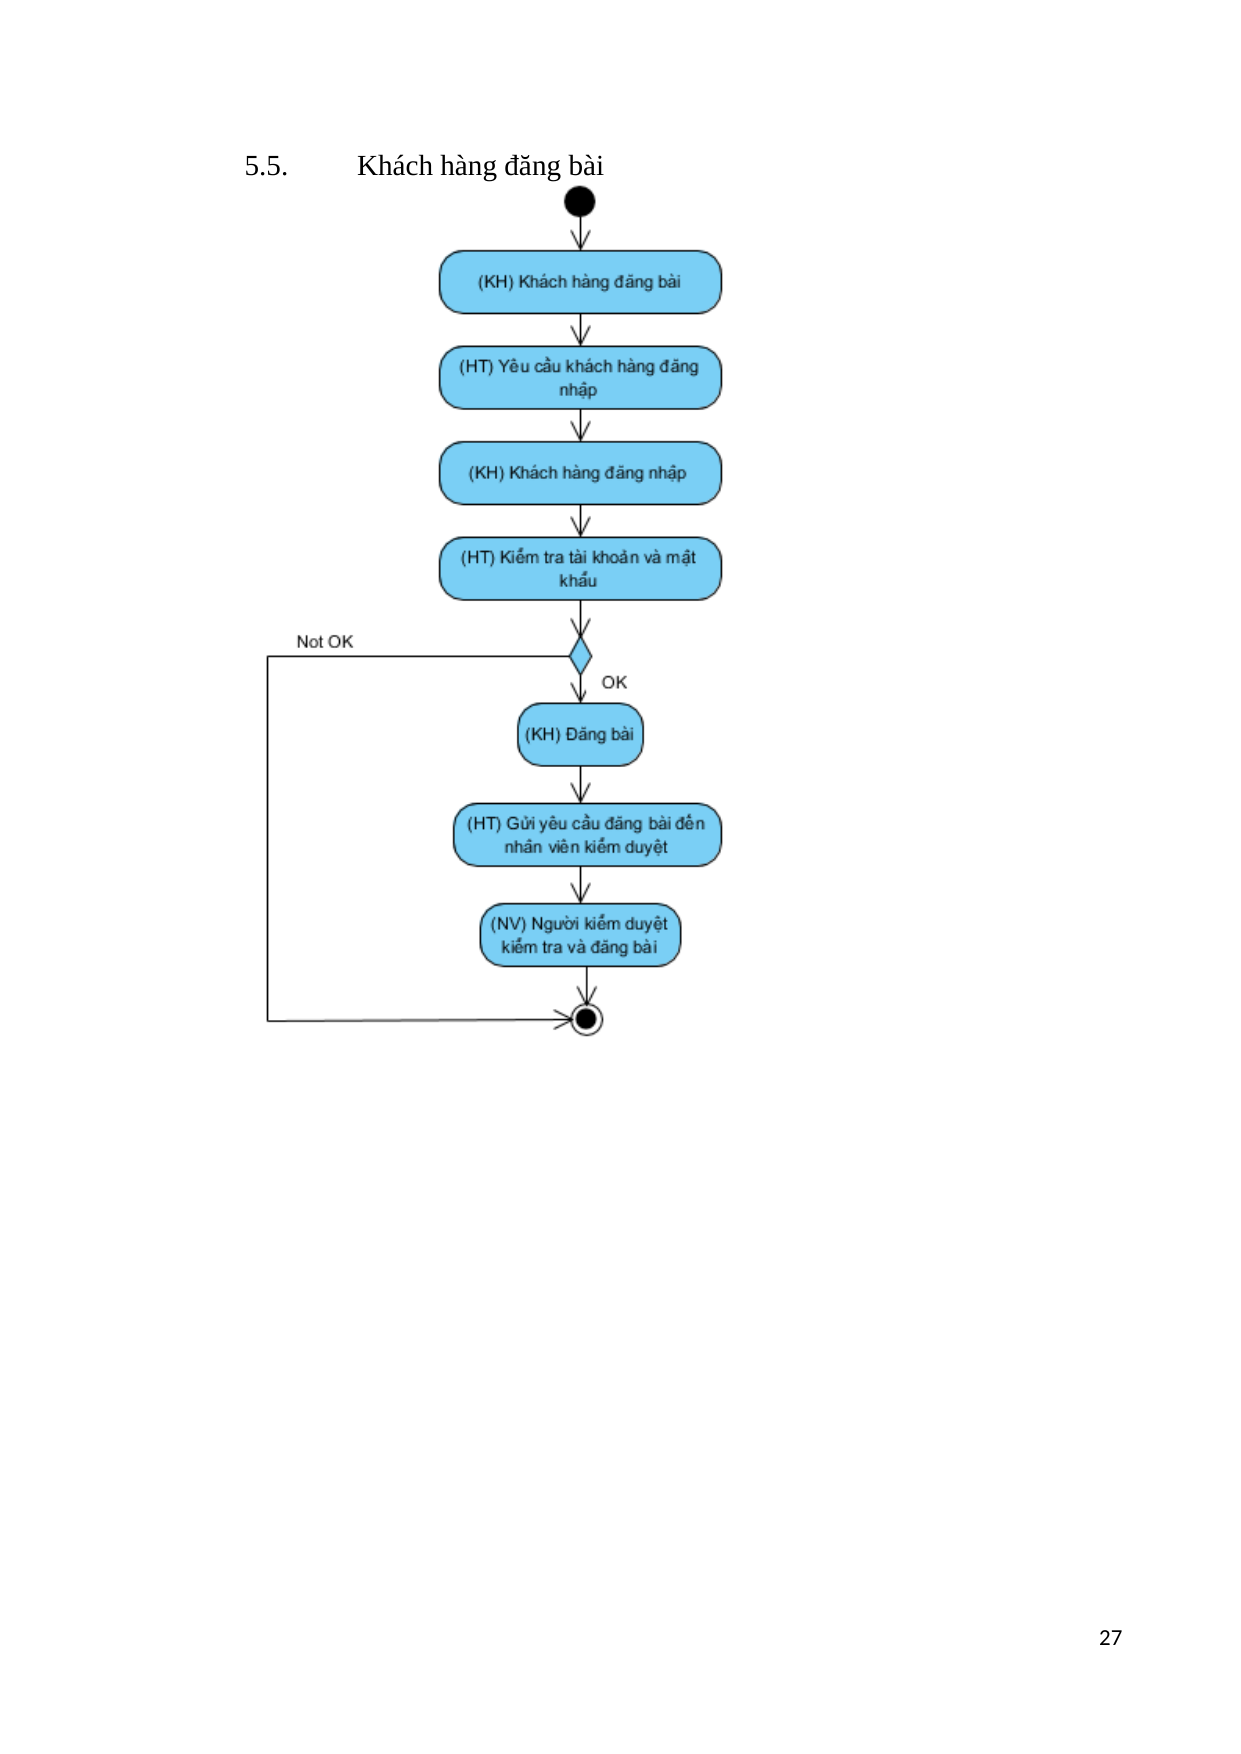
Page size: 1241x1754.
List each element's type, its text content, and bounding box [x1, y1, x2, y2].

picture [206, 183, 832, 1041]
subtitle Khách hàng đăng bài [244, 148, 1122, 181]
